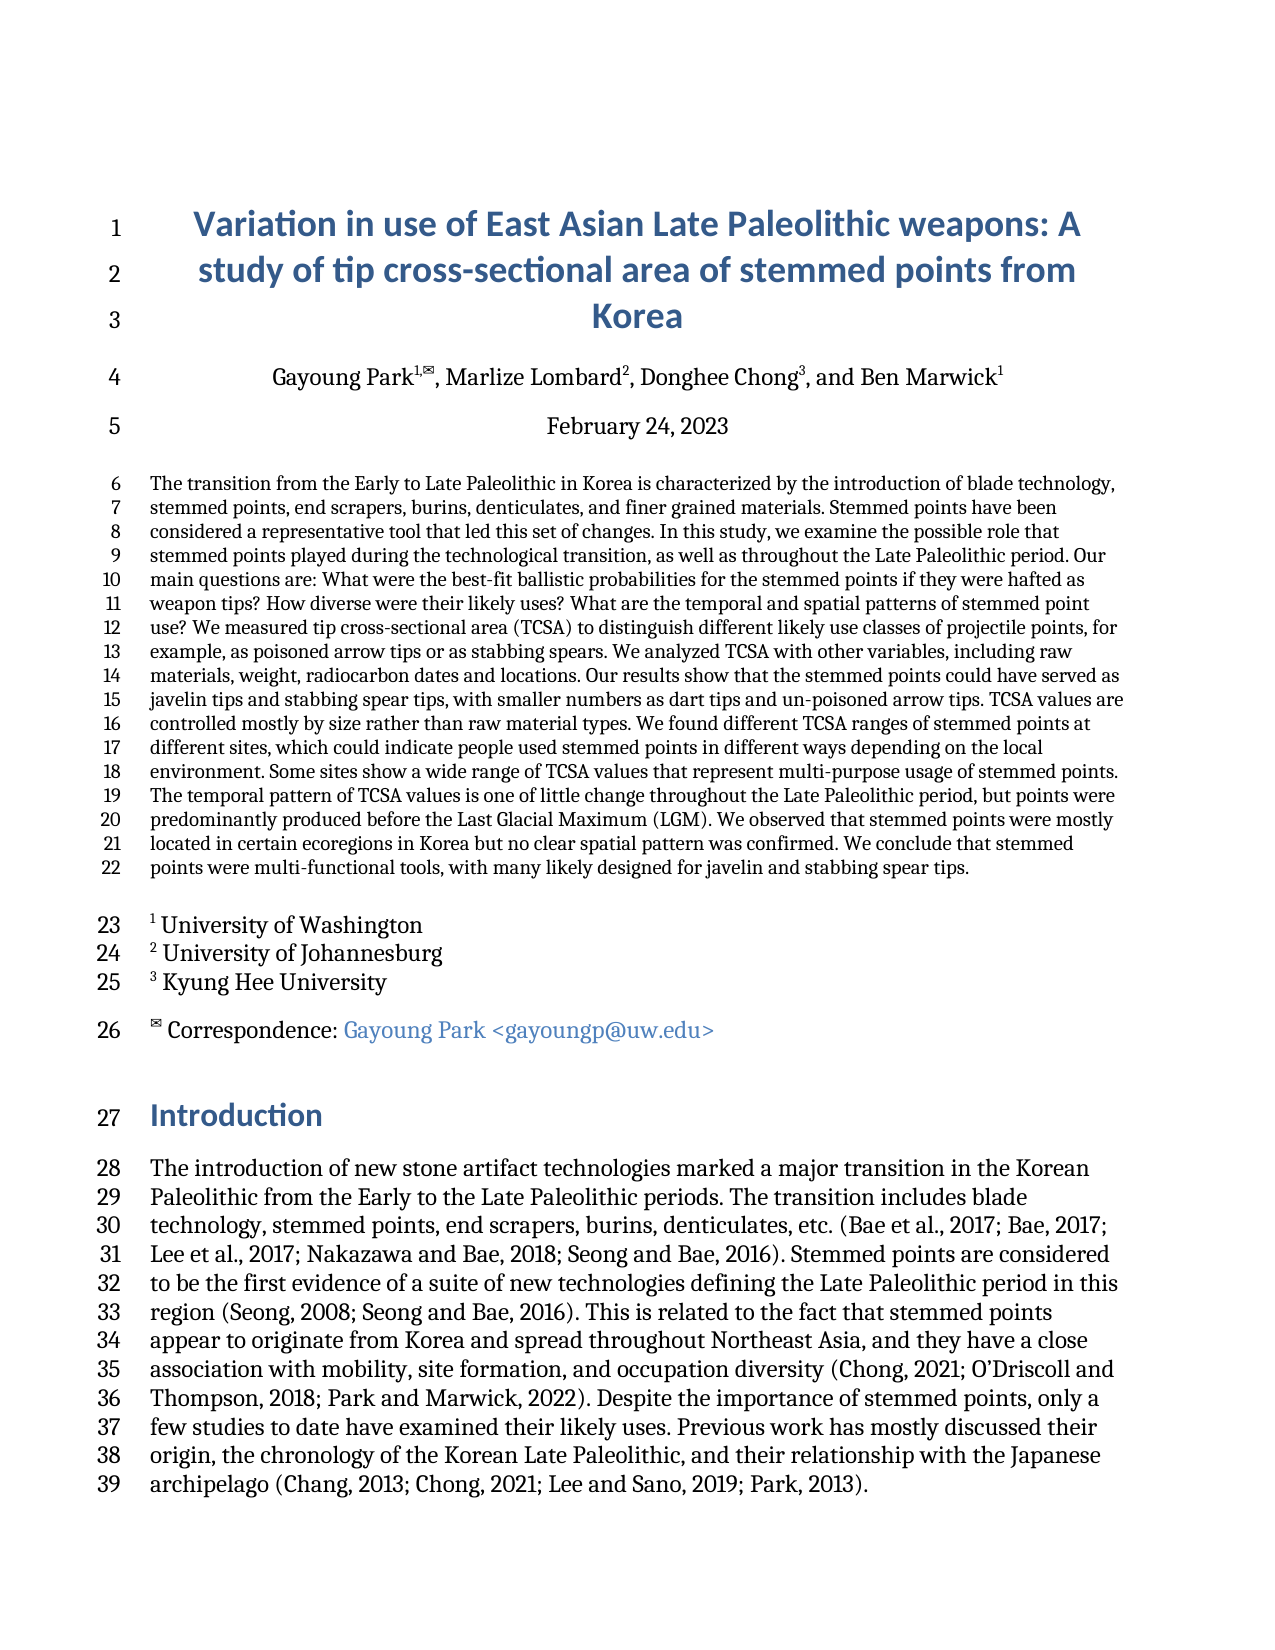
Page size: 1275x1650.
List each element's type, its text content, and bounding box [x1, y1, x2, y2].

text The transition from the Early to Late Paleolithic in Korea is characterized by the introduction of blade technology, stemmed points, end scrapers, burins, denticulates, and finer grained materials. Stemmed points have been considered a representative tool that led this set of changes. In this study, we examine the possible role that stemmed points played during the technological transition, as well as throughout the Late Paleolithic period. Our main questions are: What were the best-fit ballistic probabilities for the stemmed points if they were hafted as weapon tips? How diverse were their likely uses? What are the temporal and spatial patterns of stemmed point use? We measured tip cross-sectional area (TCSA) to distinguish different likely use classes of projectile points, for example, as poisoned arrow tips or as stabbing spears. We analyzed TCSA with other variables, including raw materials, weight, radiocarbon dates and locations. Our results show that the stemmed points could have served as javelin tips and stabbing spear tips, with smaller numbers as dart tips and un-poisoned arrow tips. TCSA values are controlled mostly by size rather than raw material types. We found different TCSA ranges of stemmed points at different sites, which could indicate people used stemmed points in different ways depending on the local environment. Some sites show a wide range of TCSA values that represent multi-purpose usage of stemmed points. The temporal pattern of TCSA values is one of little change throughout the Late Paleolithic period, but points were predominantly produced before the Last Glacial Maximum (LGM). We observed that stemmed points were mostly located in certain ecoregions in Korea but no clear spatial pattern was confirmed. We conclude that stemmed points were multi-functional tools, with many likely designed for javelin and stabbing spear tips. [150, 472, 1125, 879]
text Gayoung Park1,✉, Marlize Lombard2, Donghee Chong3, and Ben Marwick1 [150, 362, 1125, 391]
title Variation in use of East Asian Late Paleolithic weapons: A study of tip cross-sectional area of stemmed points from Korea [150, 200, 1125, 337]
text 1 University of Washington 2 University of Johannesburg 3 Kyung Hee University [150, 911, 1125, 997]
text ✉ Correspondence: Gayoung Park <gayoungp@uw.edu> [150, 1016, 1125, 1044]
text February 24, 2023 [150, 412, 1125, 441]
text The introduction of new stone artifact technologies marked a major transition in the Korean Paleolithic from the Early to the Late Paleolithic periods. The transition includes blade technology, stemmed points, end scrapers, burins, denticulates, etc. (Bae et al., 2017; Bae, 2017; Lee et al., 2017; Nakazawa and Bae, 2018; Seong and Bae, 2016). Stemmed points are considered to be the first evidence of a suite of new technologies defining the Late Paleolithic period in this region (Seong, 2008; Seong and Bae, 2016). This is related to the fact that stemmed points appear to originate from Korea and spread throughout Northeast Asia, and they have a close association with mobility, site formation, and occupation diversity (Chong, 2021; O’Driscoll and Thompson, 2018; Park and Marwick, 2022). Despite the importance of stemmed points, only a few studies to date have examined their likely uses. Previous work has mostly discussed their origin, the chronology of the Korean Late Paleolithic, and their relationship with the Japanese archipelago (Chang, 2013; Chong, 2021; Lee and Sano, 2019; Park, 2013). [150, 1154, 1125, 1499]
subtitle Introduction [150, 1094, 1125, 1135]
